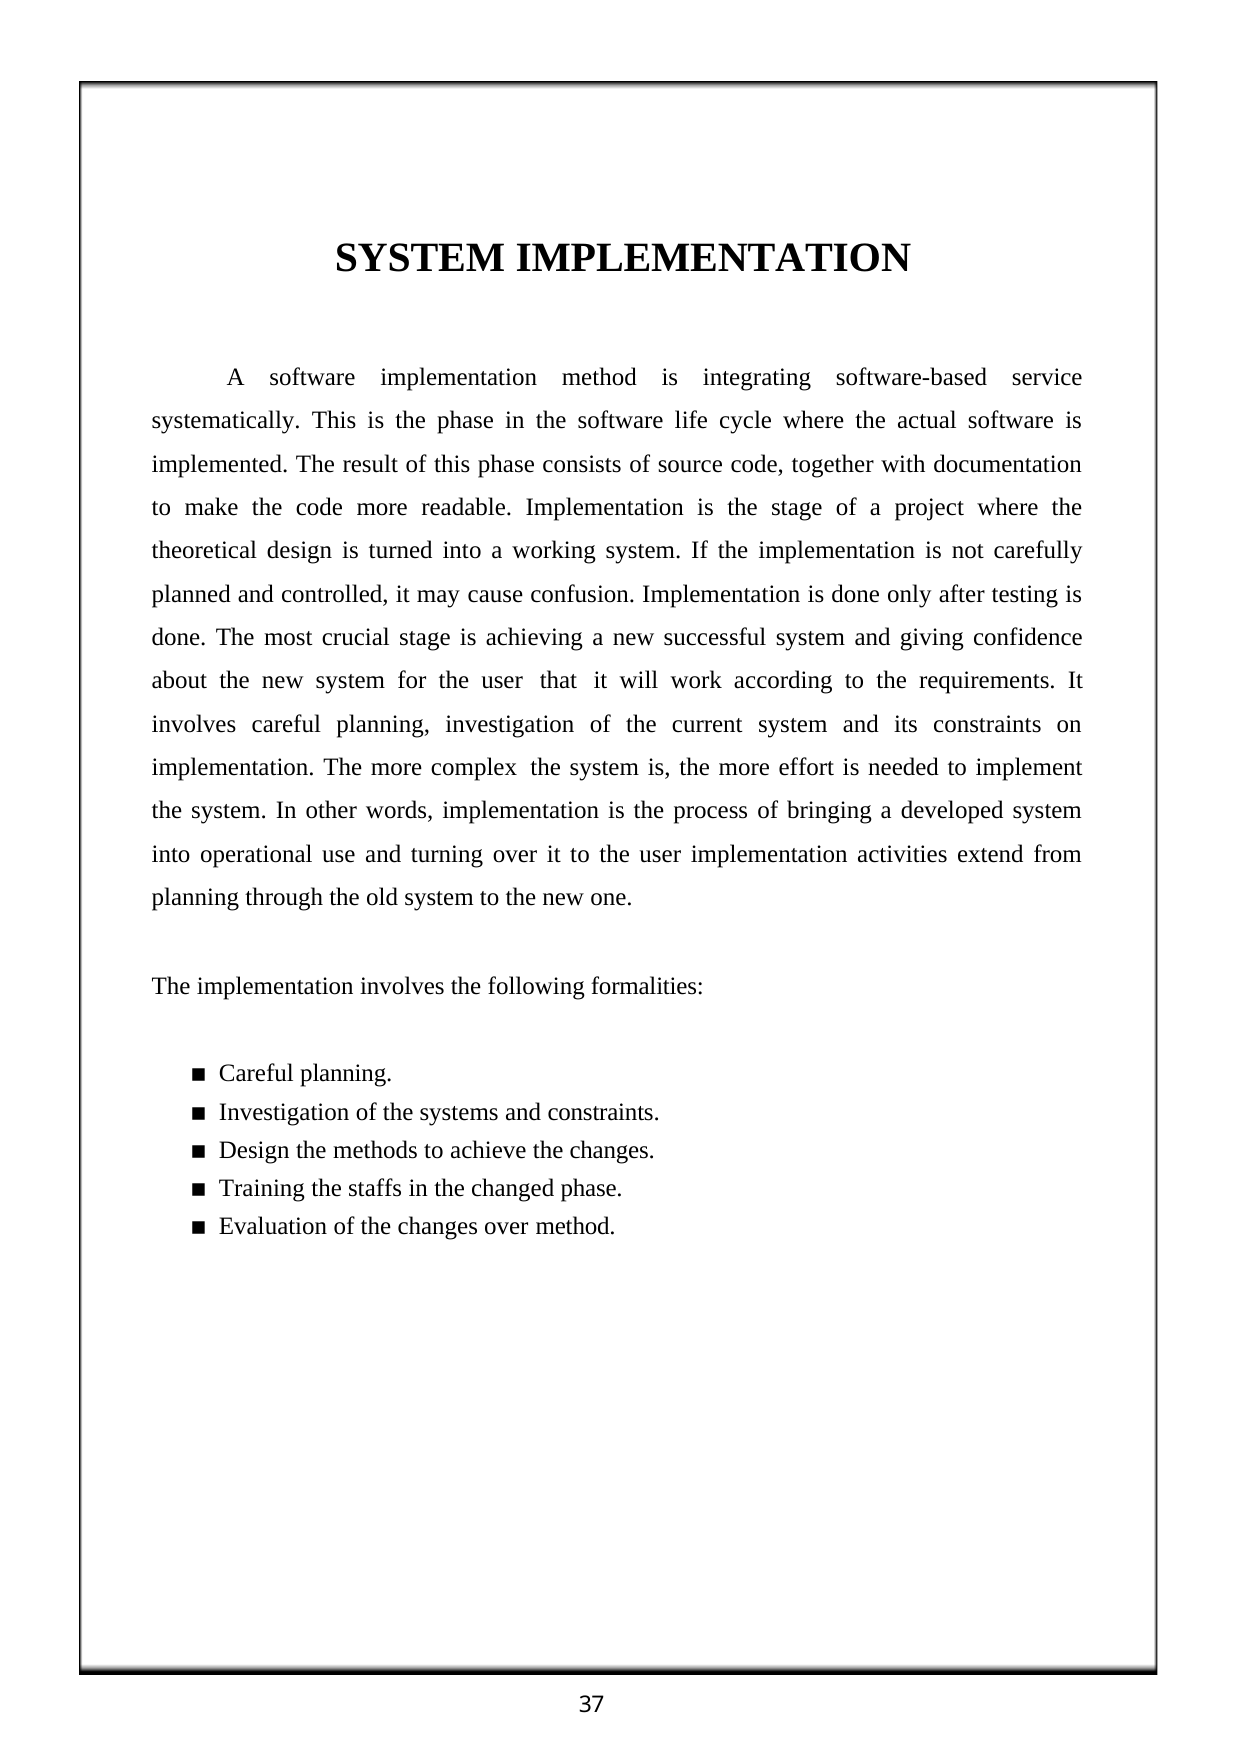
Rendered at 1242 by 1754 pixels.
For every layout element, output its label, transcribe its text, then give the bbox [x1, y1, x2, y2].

text SYSTEM IMPLEMENTATION [69, 232, 1177, 280]
list Evaluation of the changes over method. [190, 1204, 1181, 1242]
text The implementation involves the following formalities: [151, 971, 1181, 1000]
list Training the staffs in the changed phase. [190, 1166, 1181, 1204]
text A software implementation method is integrating software-based service systematically. This is the phase in the software life cycle where the actual software is implemented. The result of this phase consists of source code, together with documentation to make the code more readable. Implementation is the stage of a project where the theoretical design is turned into a working system. If the implementation is not carefully planned and controlled, it may cause confusion. Implementation is done only after testing is done. The most crucial stage is achieving a new successful system and giving confidence about the new system for the user that it will work according to the requirements. It involves careful planning, investigation of the current system and its constraints on implementation. The more complex the system is, the more effort is needed to implement the system. In other words, implementation is the process of bringing a developed system into operational use and turning over it to the user implementation activities extend from planning through the old system to the new one. [151, 362, 1083, 911]
list Careful planning. [190, 1055, 1181, 1089]
list Investigation of the systems and constraints. [190, 1089, 1181, 1128]
list Design the methods to achieve the changes. [190, 1128, 1181, 1166]
picture [79, 81, 1158, 232]
picture [79, 280, 1158, 1675]
